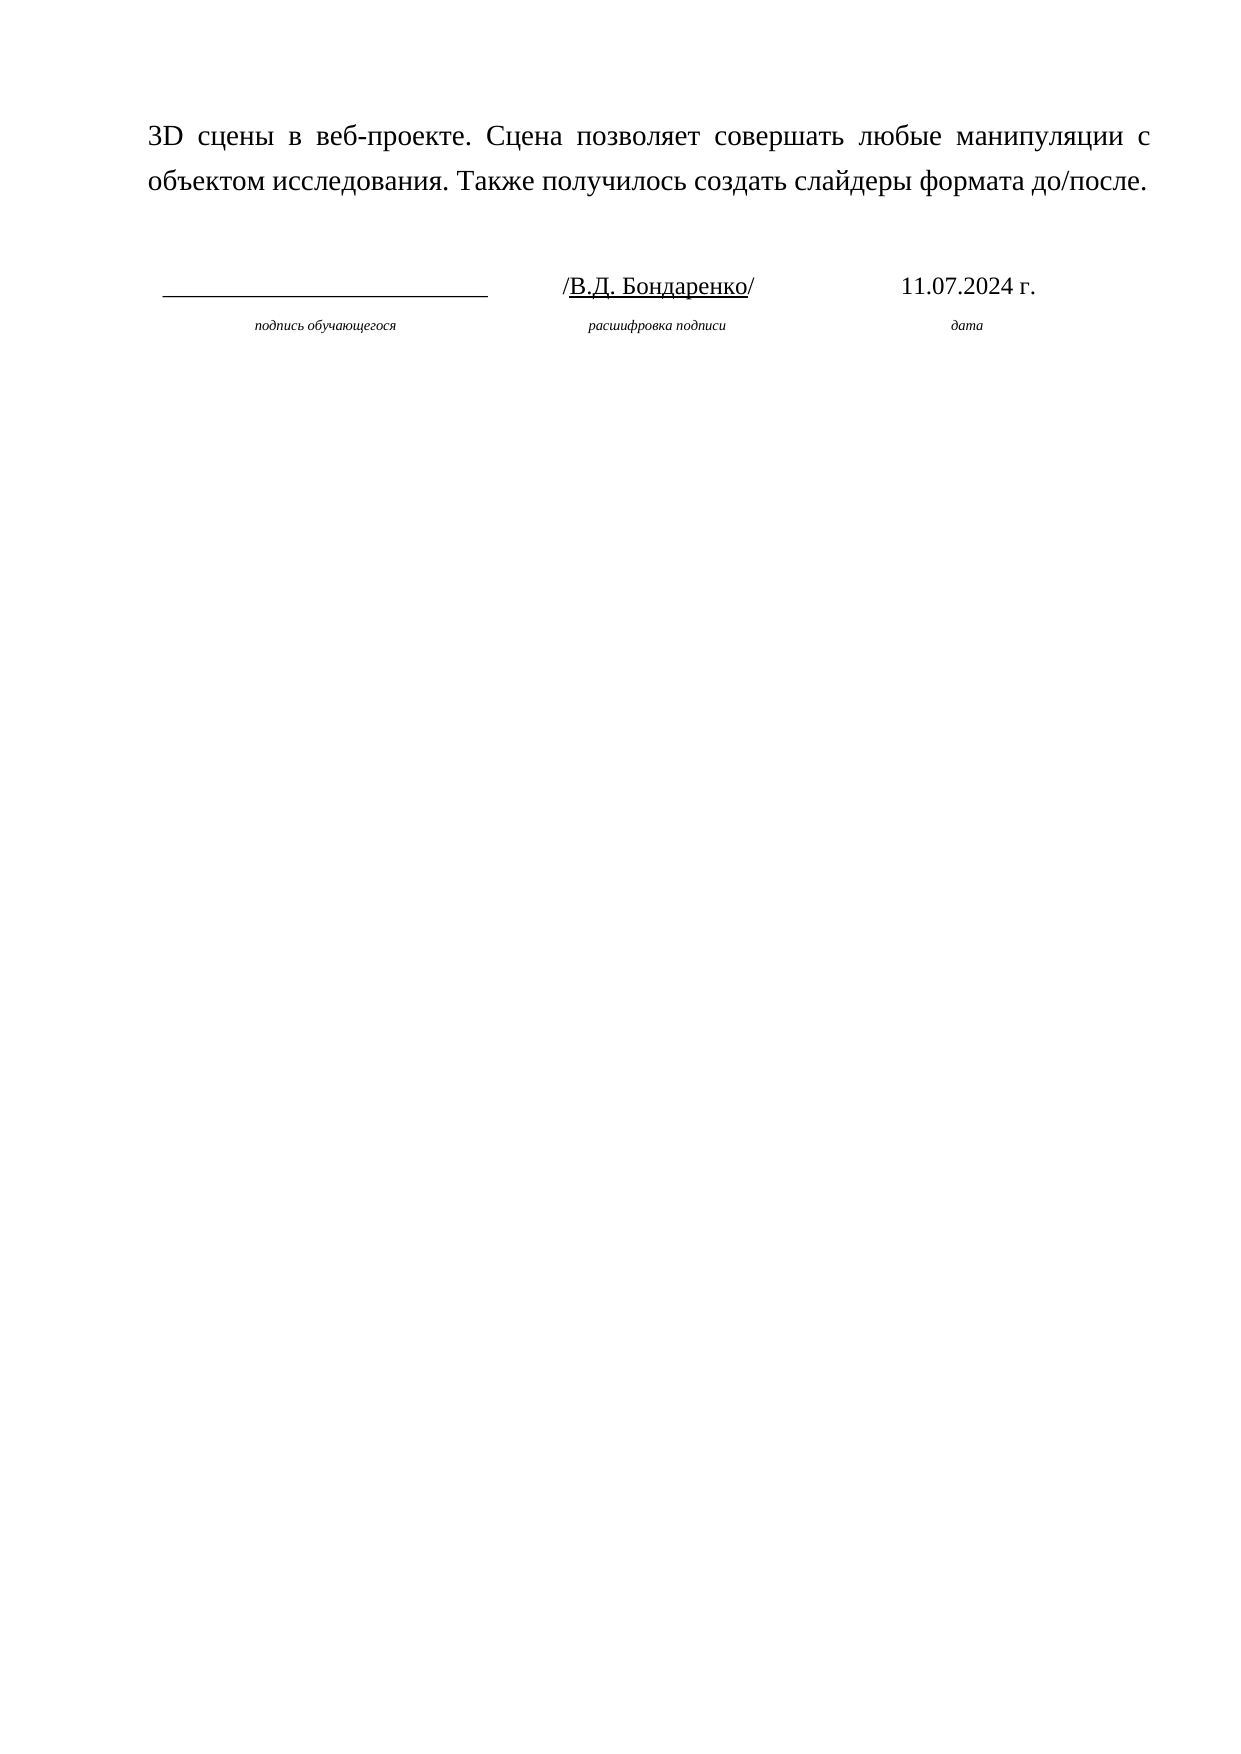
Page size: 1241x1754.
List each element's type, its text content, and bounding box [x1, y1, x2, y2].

table_cell подпись обучающегося [148, 317, 501, 362]
table_header [811, 271, 1121, 317]
table_cell расшифровка подписи [501, 317, 811, 362]
table_cell дата [811, 317, 1121, 362]
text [148, 118, 1152, 197]
table_header __________________________ [148, 271, 501, 317]
table_header /В.Д. Бондаренко/ [501, 271, 811, 317]
